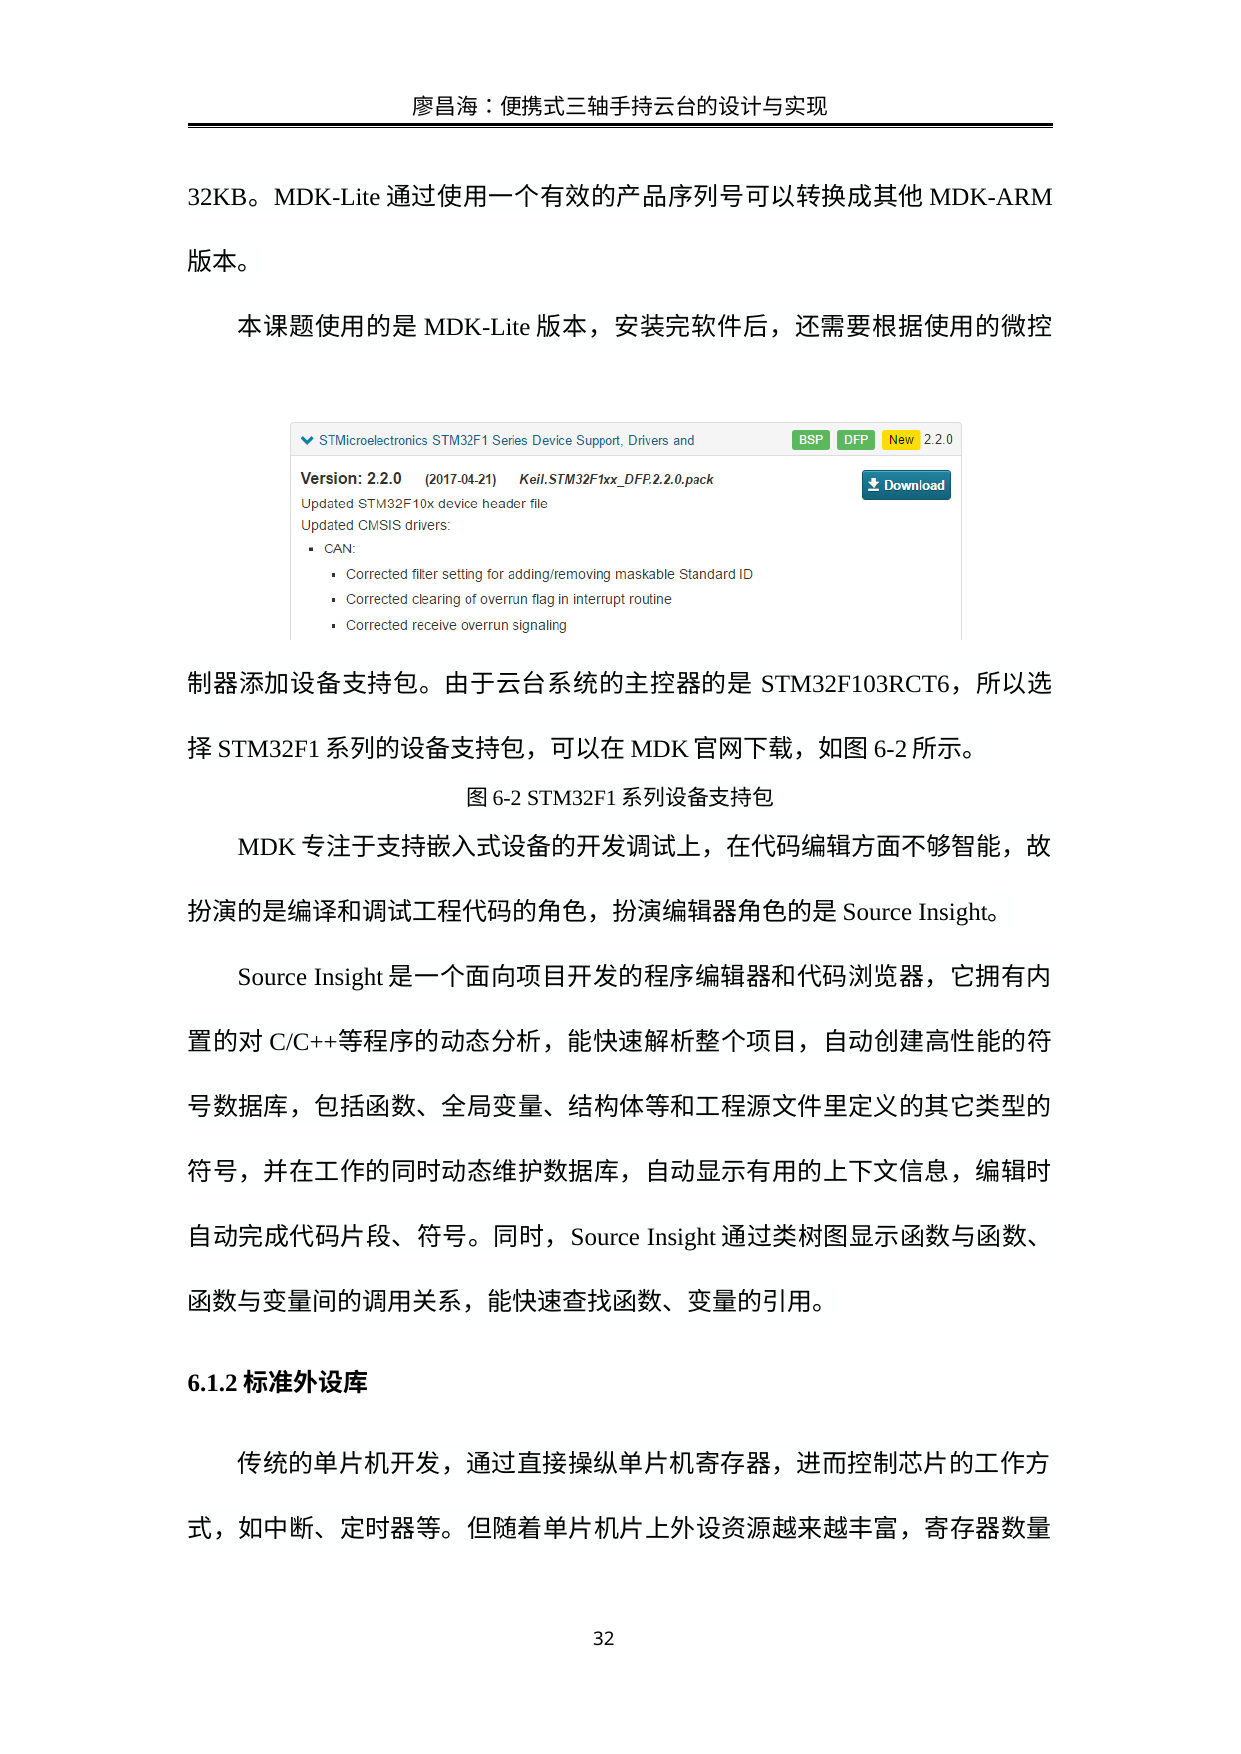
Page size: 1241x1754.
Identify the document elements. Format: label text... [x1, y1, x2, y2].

text MDK专注于支持嵌入式设备的开发调试上，在代码编辑方面不够智能，故扮演的是编译和调试工程代码的角色，扮演编辑器角色的是Source Insight。 [187, 812, 1053, 942]
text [187, 1429, 1053, 1559]
picture [287, 418, 965, 640]
list 标准外设库 [187, 1348, 1053, 1413]
text Source Insight是一个面向项目开发的程序编辑器和代码浏览器，它拥有内置的对C/C++等程序的动态分析，能快速解析整个项目，自动创建高性能的符号数据库，包括函数、全局变量、结构体等和工程源文件里定义的其它类型的符号，并在工作的同时动态维护数据库，自动显示有用的上下文信息，编辑时自动完成代码片段、符号。同时，Source Insight通过类树图显示函数与函数、函数与变量间的调用关系，能快速查找函数、变量的引用。 [187, 942, 1053, 1332]
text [187, 162, 1053, 292]
text 图6-2 STM32F1系列设备支持包 [187, 779, 1053, 812]
